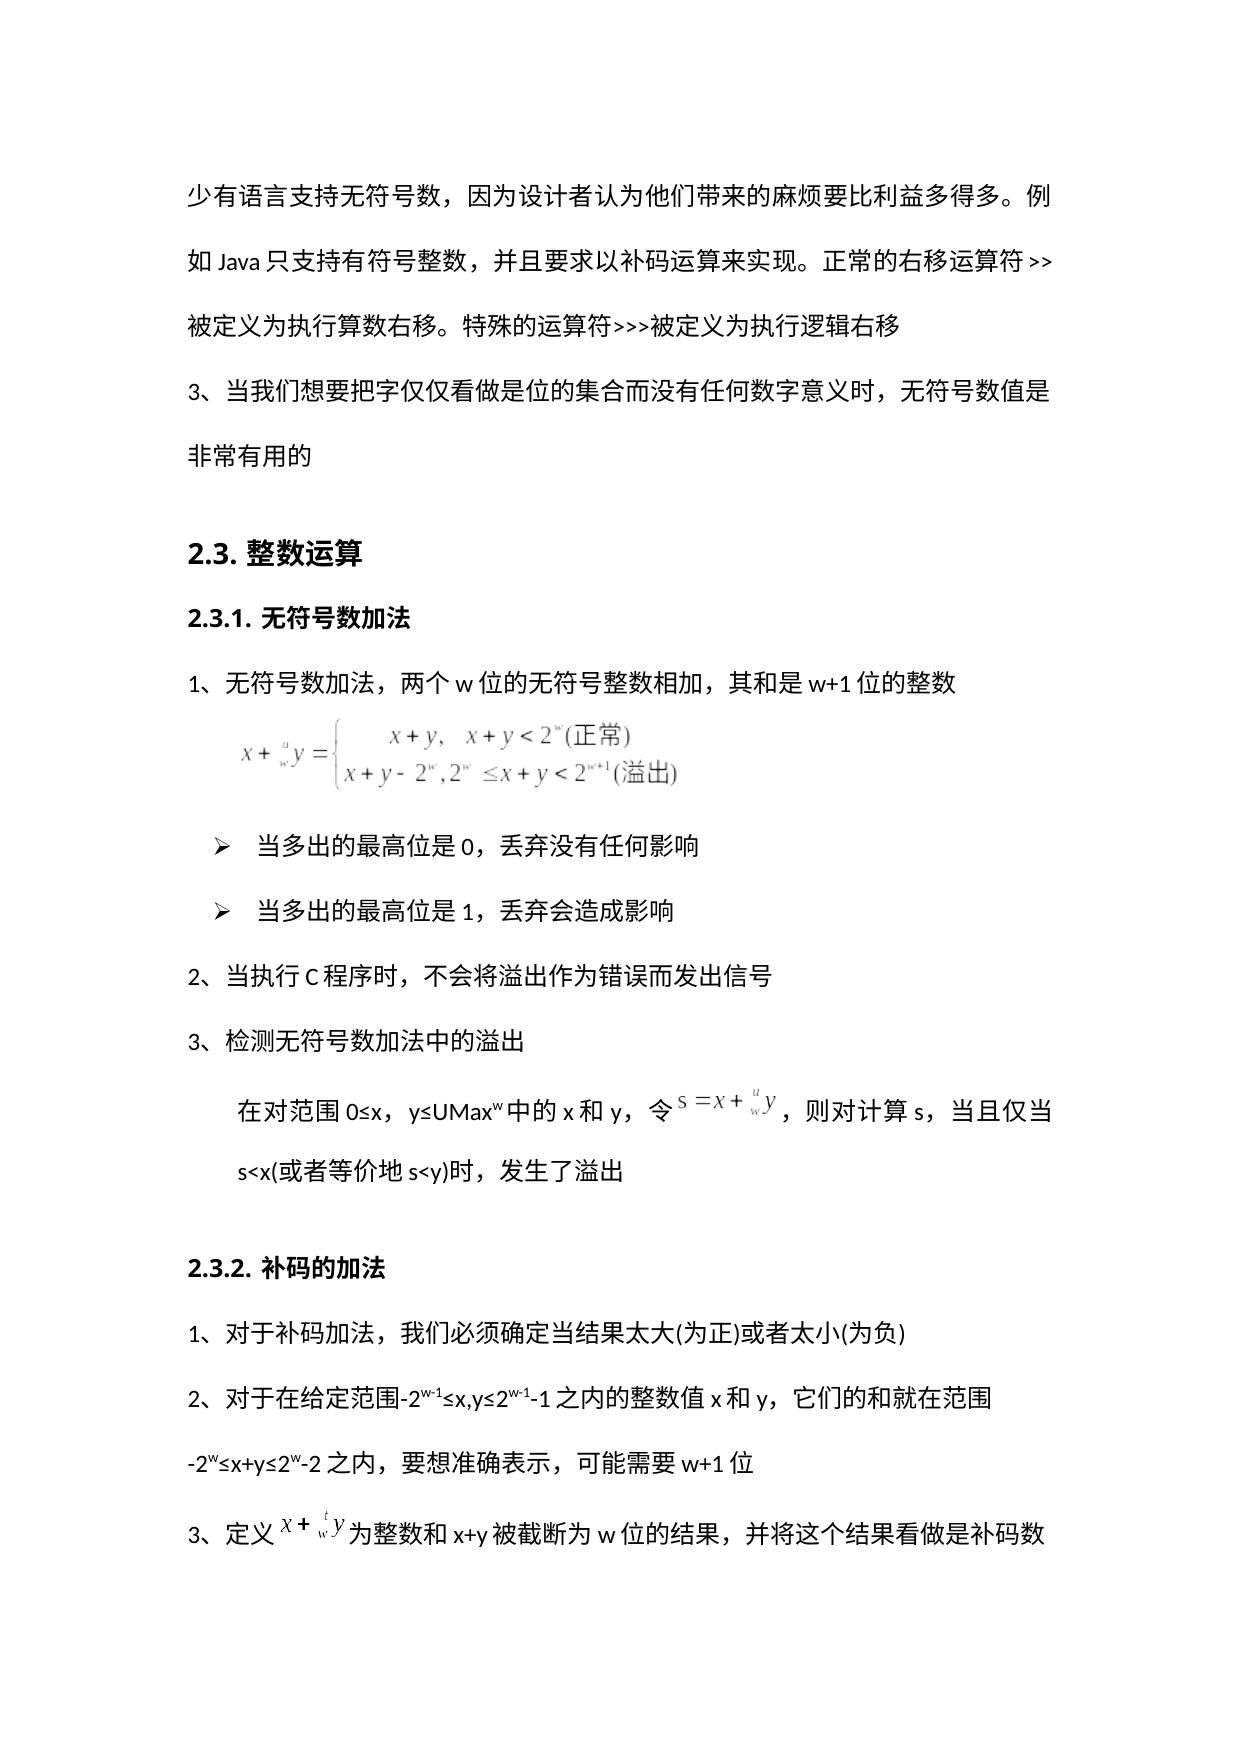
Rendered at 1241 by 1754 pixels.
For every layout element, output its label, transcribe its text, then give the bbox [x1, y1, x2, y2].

list 当多出的最高位是0，丢弃没有任何影响 [212, 812, 1053, 877]
text 1、对于补码加法，我们必须确定当结果太大(为正)或者太小(为负) [187, 1299, 1053, 1364]
subtitle 无符号数加法 [187, 584, 1053, 649]
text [187, 162, 1053, 357]
text 2、对于在给定范围-2w-1≤x,y≤2w-1-1之内的整数值x和y，它们的和就在范围 -2w≤x+y≤2w-2之内，要想准确表示，可能需要w+1位 [187, 1364, 1053, 1494]
text 3、当我们想要把字仅仅看做是位的集合而没有任何数字意义时，无符号数值是非常有用的 [187, 357, 1053, 487]
subtitle 补码的加法 [187, 1234, 1053, 1299]
text 在对范围0≤x，y≤UMaxw中的x和y，令，则对计算s，当且仅当s<x(或者等价地s<y)时，发生了溢出 [237, 1072, 1053, 1202]
list 当多出的最高位是1，丢弃会造成影响 [212, 877, 1053, 942]
text 2、当执行C程序时，不会将溢出作为错误而发出信号 [187, 942, 1053, 1007]
text 1、无符号数加法，两个w位的无符号整数相加，其和是w+1位的整数 [187, 649, 1053, 714]
text 3、检测无符号数加法中的溢出 [187, 1007, 1053, 1072]
subtitle 整数运算 [187, 519, 1053, 584]
text 3、定义为整数和x+y被截断为w位的结果，并将这个结果看做是补码数 [187, 1494, 1053, 1559]
